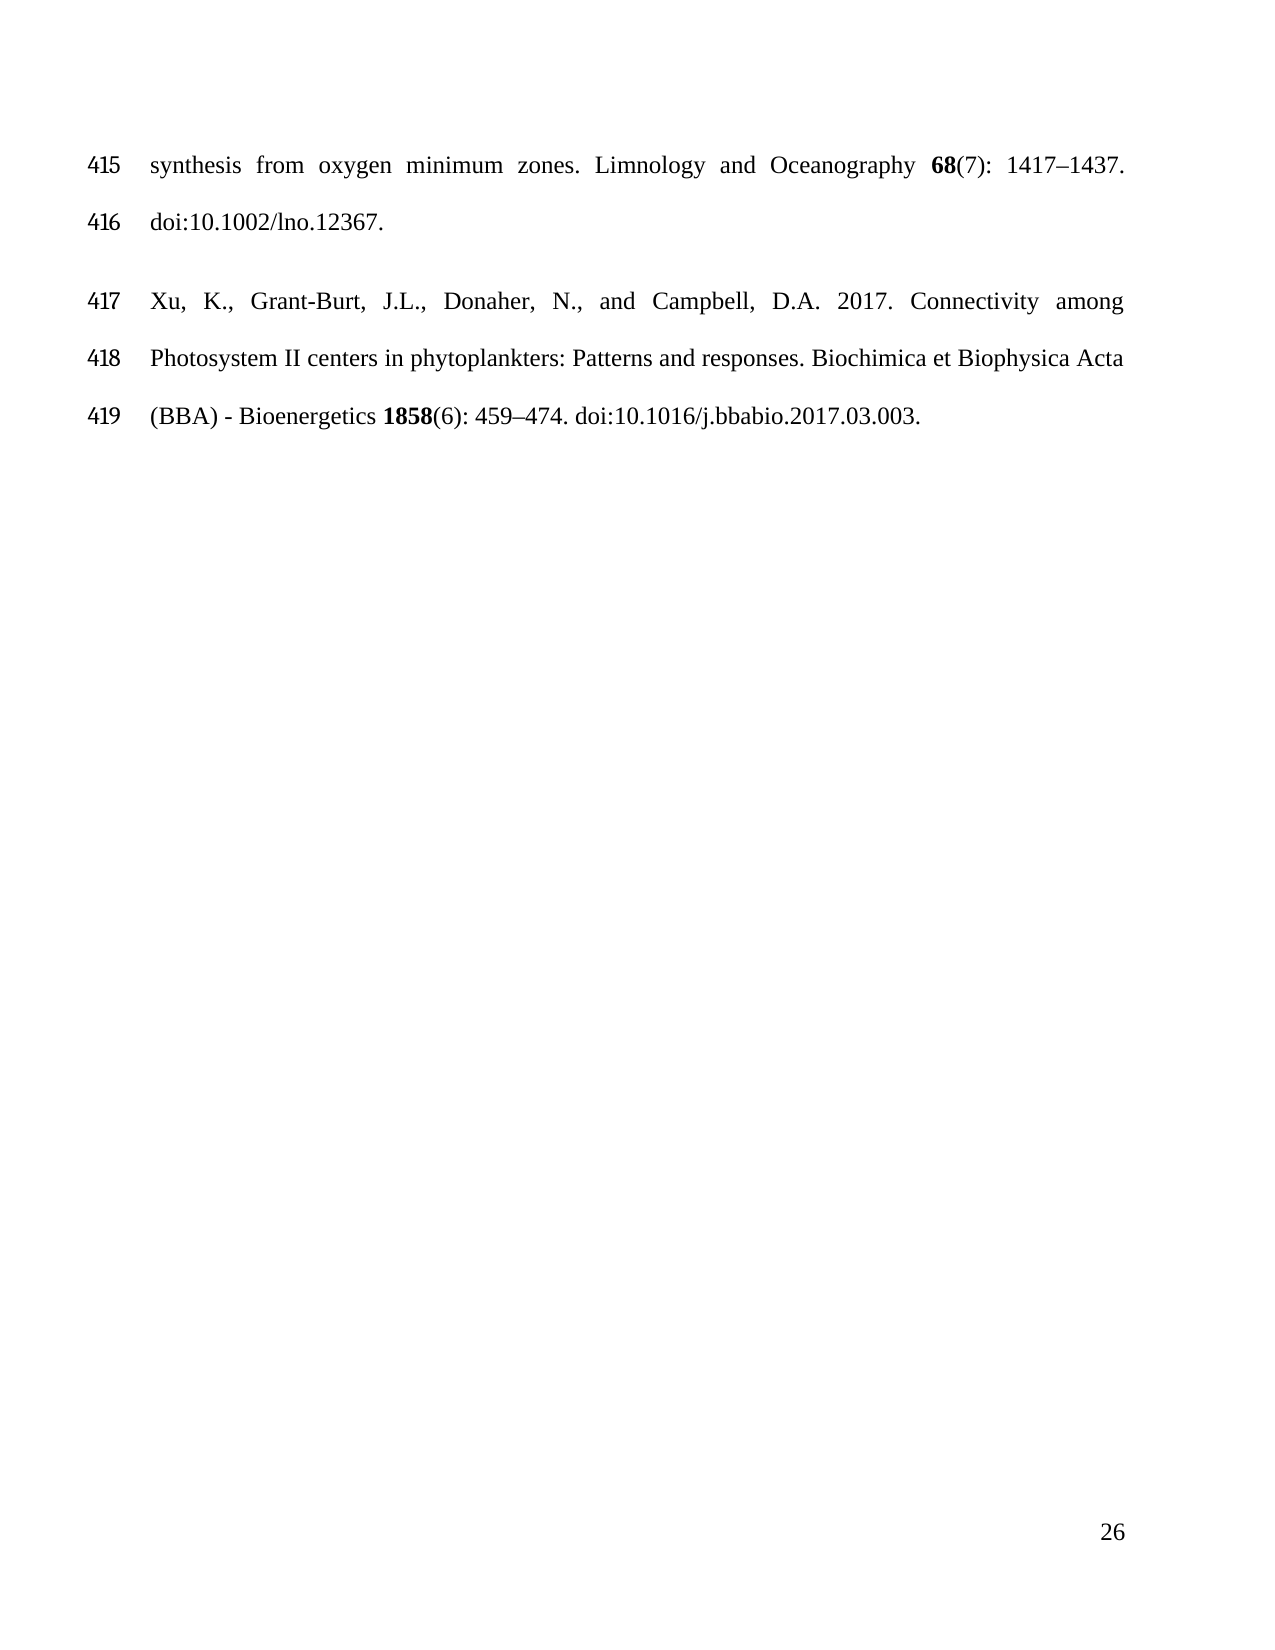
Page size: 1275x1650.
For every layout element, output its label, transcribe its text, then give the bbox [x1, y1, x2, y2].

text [150, 150, 1125, 236]
text Xu, K., Grant-Burt, J.L., Donaher, N., and Campbell, D.A. 2017. Connectivity among Photosystem II centers in phytoplankters: Patterns and responses. Biochimica et Biophysica Acta (BBA) - Bioenergetics 1858(6): 459–474. doi:10.1016/j.bbabio.2017.03.003. [150, 286, 1125, 429]
